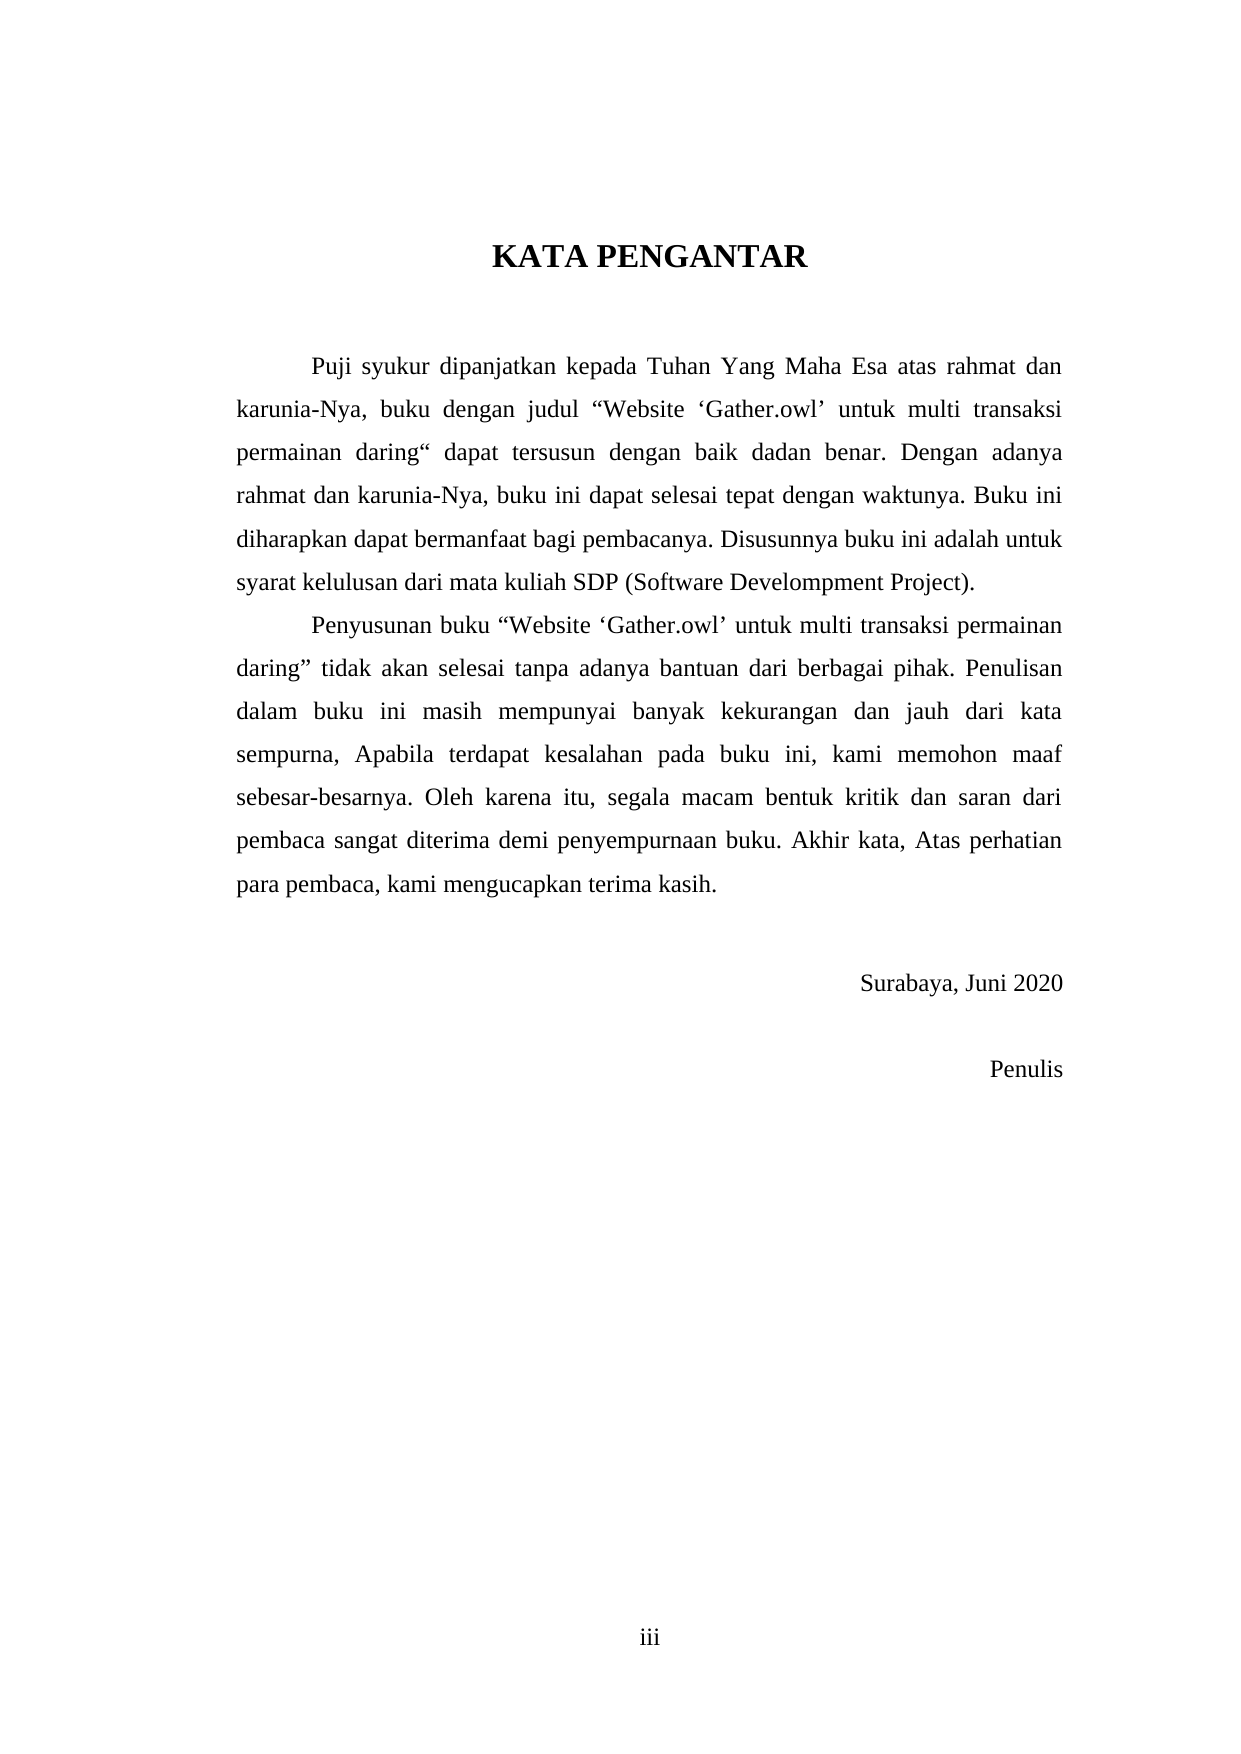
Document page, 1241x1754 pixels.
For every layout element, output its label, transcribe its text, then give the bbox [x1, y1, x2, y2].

text Penulis [236, 1054, 1063, 1083]
text Penyusunan buku “Website ‘Gather.owl’ untuk multi transaksi permainan daring” tidak akan selesai tanpa adanya bantuan dari berbagai pihak. Penulisan dalam buku ini masih mempunyai banyak kekurangan dan jauh dari kata sempurna, Apabila terdapat kesalahan pada buku ini, kami memohon maaf sebesar-besarnya. Oleh karena itu, segala macam bentuk kritik dan saran dari pembaca sangat diterima demi penyempurnaan buku. Akhir kata, Atas perhatian para pembaca, kami mengucapkan terima kasih. [236, 610, 1063, 897]
text KATA PENGANTAR [236, 236, 1063, 274]
text Surabaya, Juni 2020 [236, 968, 1063, 997]
text Puji syukur dipanjatkan kepada Tuhan Yang Maha Esa atas rahmat dan karunia-Nya, buku dengan judul “Website ‘Gather.owl’ untuk multi transaksi permainan daring“ dapat tersusun dengan baik dadan benar. Dengan adanya rahmat dan karunia-Nya, buku ini dapat selesai tepat dengan waktunya. Buku ini diharapkan dapat bermanfaat bagi pembacanya. Disusunnya buku ini adalah untuk syarat kelulusan dari mata kuliah SDP (Software Develompment Project). [236, 351, 1063, 596]
